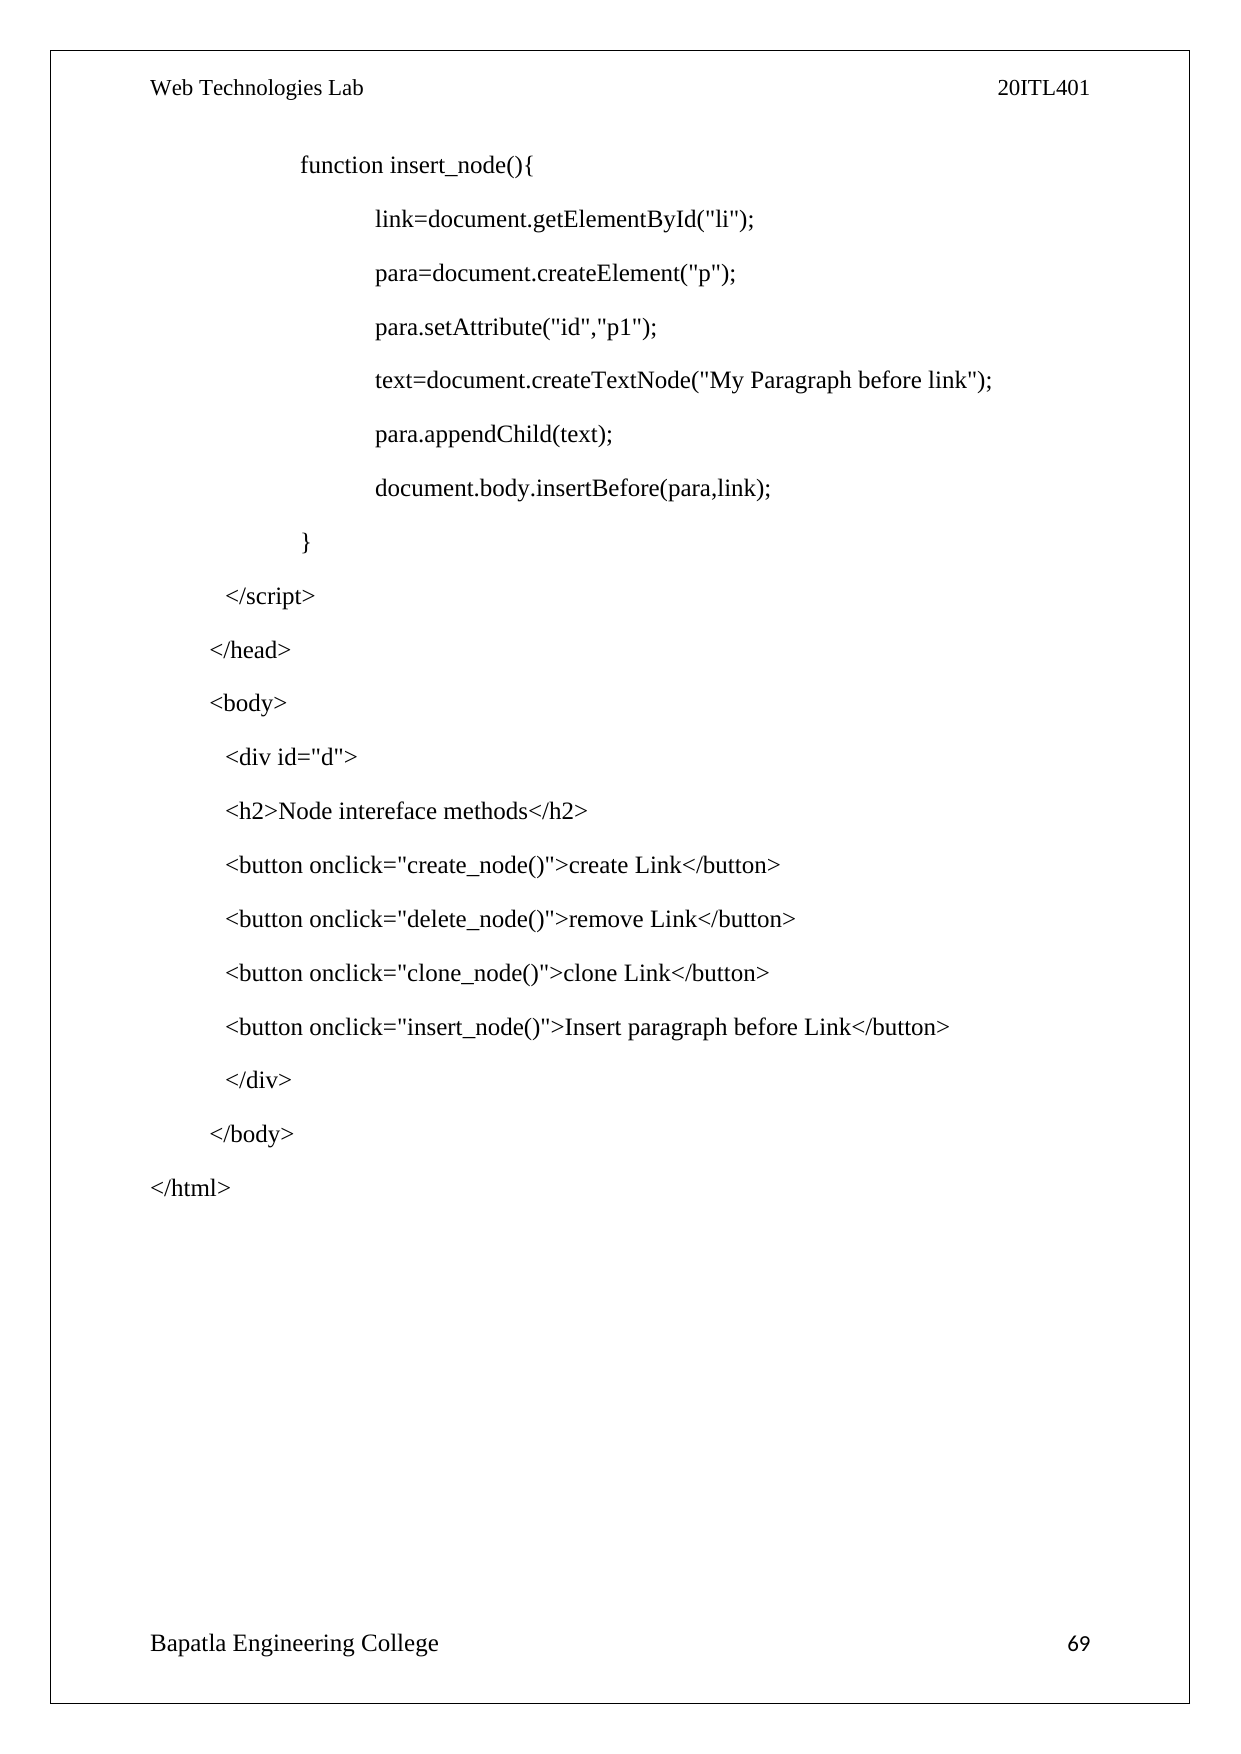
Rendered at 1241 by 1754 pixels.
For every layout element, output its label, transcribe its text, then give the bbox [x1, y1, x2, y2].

text <div id="d"> [150, 742, 1090, 771]
text <button onclick="insert_node()">Insert paragraph before Link</button> [150, 1012, 1090, 1040]
text <button onclick="clone_node()">clone Link</button> [150, 958, 1090, 987]
text para=document.createElement("p"); [150, 258, 1090, 286]
text </head> [150, 635, 1090, 663]
text text=document.createTextNode("My Paragraph before link"); [150, 365, 1090, 394]
text function insert_node(){ [150, 150, 1090, 179]
text <button onclick="delete_node()">remove Link</button> [150, 904, 1090, 933]
text <button onclick="create_node()">create Link</button> [150, 850, 1090, 879]
text <body> [150, 688, 1090, 717]
text </body> [150, 1119, 1090, 1148]
text } [150, 527, 1090, 556]
text </div> [150, 1066, 1090, 1094]
text </script> [150, 581, 1090, 609]
text </html> [150, 1173, 1090, 1202]
text document.body.insertBefore(para,link); [150, 473, 1090, 502]
text para.setAttribute("id","p1"); [150, 312, 1090, 340]
text link=document.getElementById("li"); [150, 204, 1090, 233]
text para.appendChild(text); [150, 419, 1090, 448]
text <h2>Node intereface methods</h2> [150, 796, 1090, 825]
